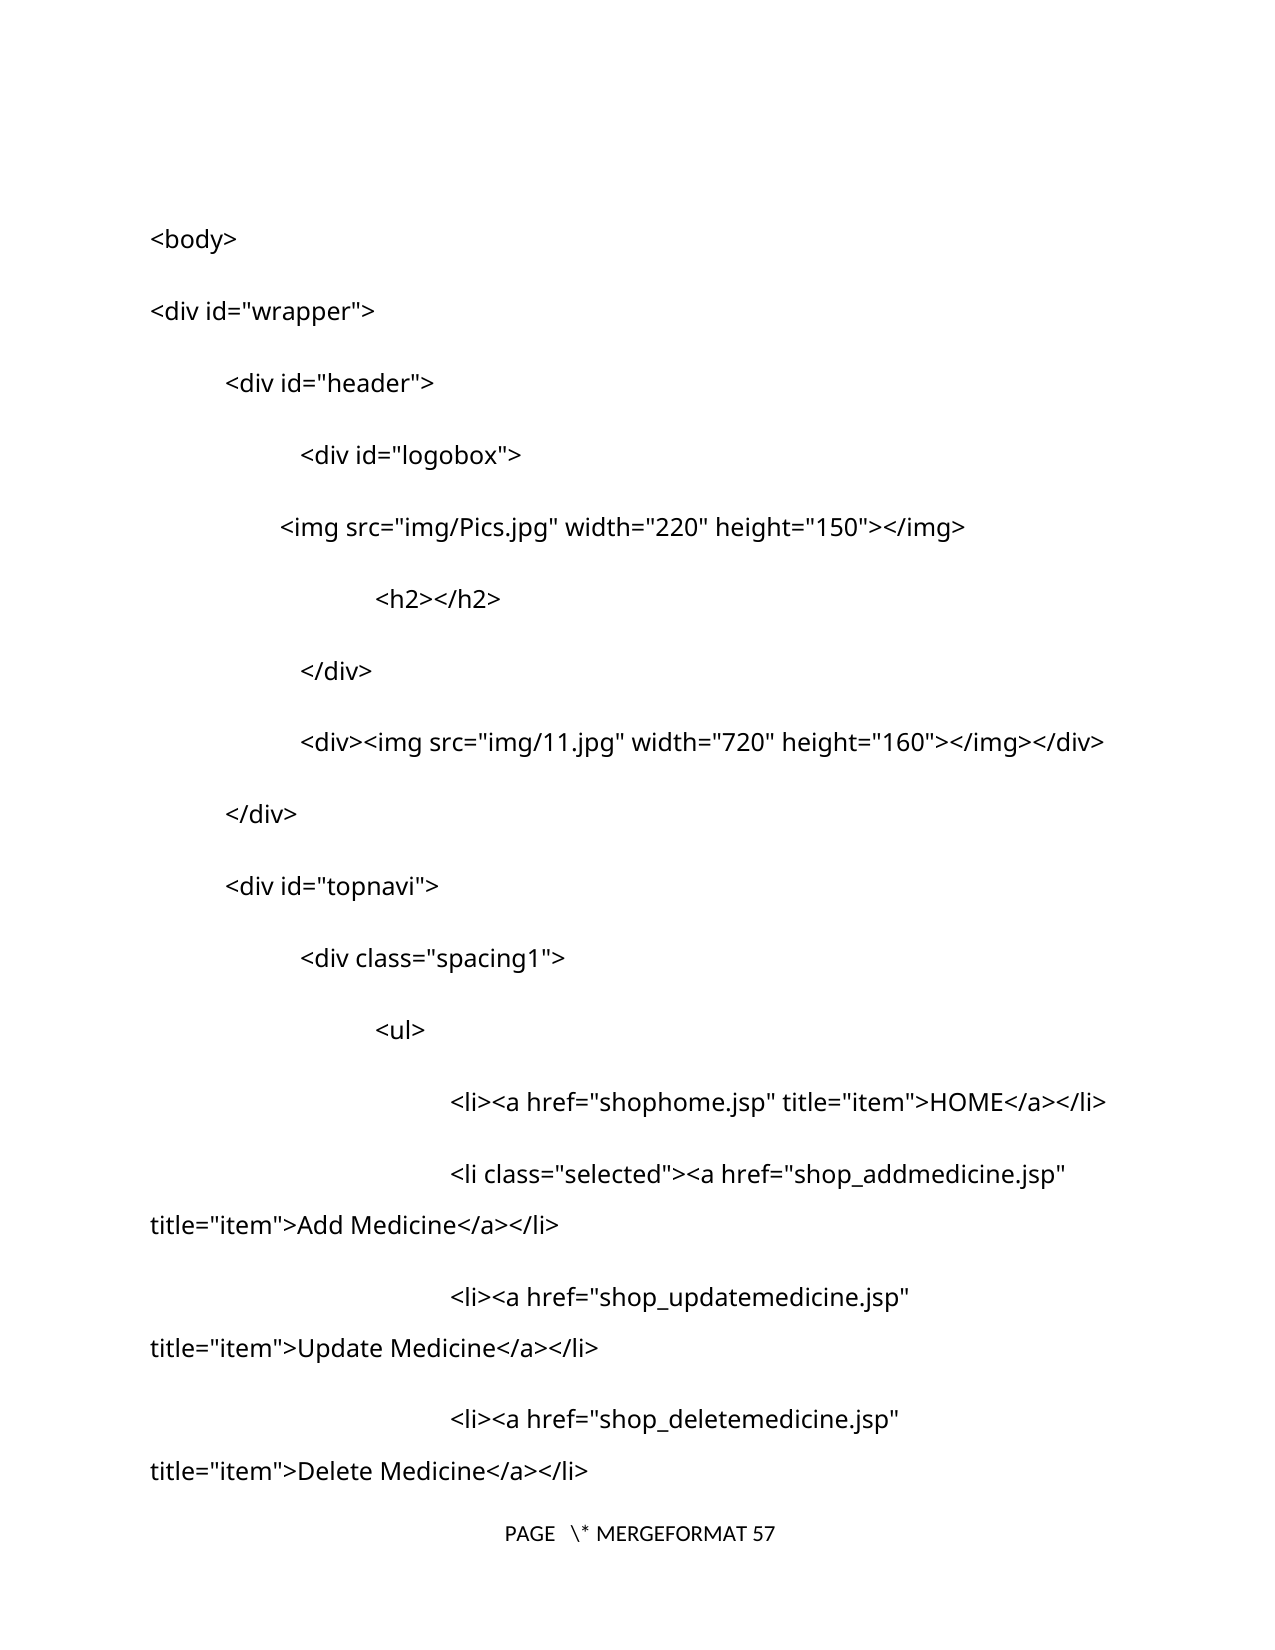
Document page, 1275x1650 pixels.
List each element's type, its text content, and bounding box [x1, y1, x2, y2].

text <h2></h2> [150, 581, 1125, 615]
text <div id="logobox"> [150, 437, 1125, 472]
text <body> [150, 222, 1125, 256]
text <div id="header"> [150, 366, 1125, 400]
text <div id="topnavi"> [150, 869, 1125, 903]
text <li><a href="shophome.jsp" title="item">HOME</a></li> [150, 1084, 1125, 1118]
text <div><img src="img/11.jpg" width="720" height="160"></img></div> [150, 725, 1125, 759]
text <ul> [150, 1012, 1125, 1047]
text </div> [150, 797, 1125, 831]
text </div> [150, 653, 1125, 687]
text <li><a href="shop_deletemedicine.jsp" title="item">Delete Medicine</a></li> [150, 1402, 1125, 1487]
text <li><a href="shop_updatemedicine.jsp" title="item">Update Medicine</a></li> [150, 1279, 1125, 1364]
text <div id="wrapper"> [150, 294, 1125, 328]
text <img src="img/Pics.jpg" width="220" height="150"></img> [150, 509, 1125, 543]
text <div class="spacing1"> [150, 941, 1125, 975]
text <li class="selected"><a href="shop_addmedicine.jsp" title="item">Add Medicine</a></li> [150, 1156, 1125, 1241]
